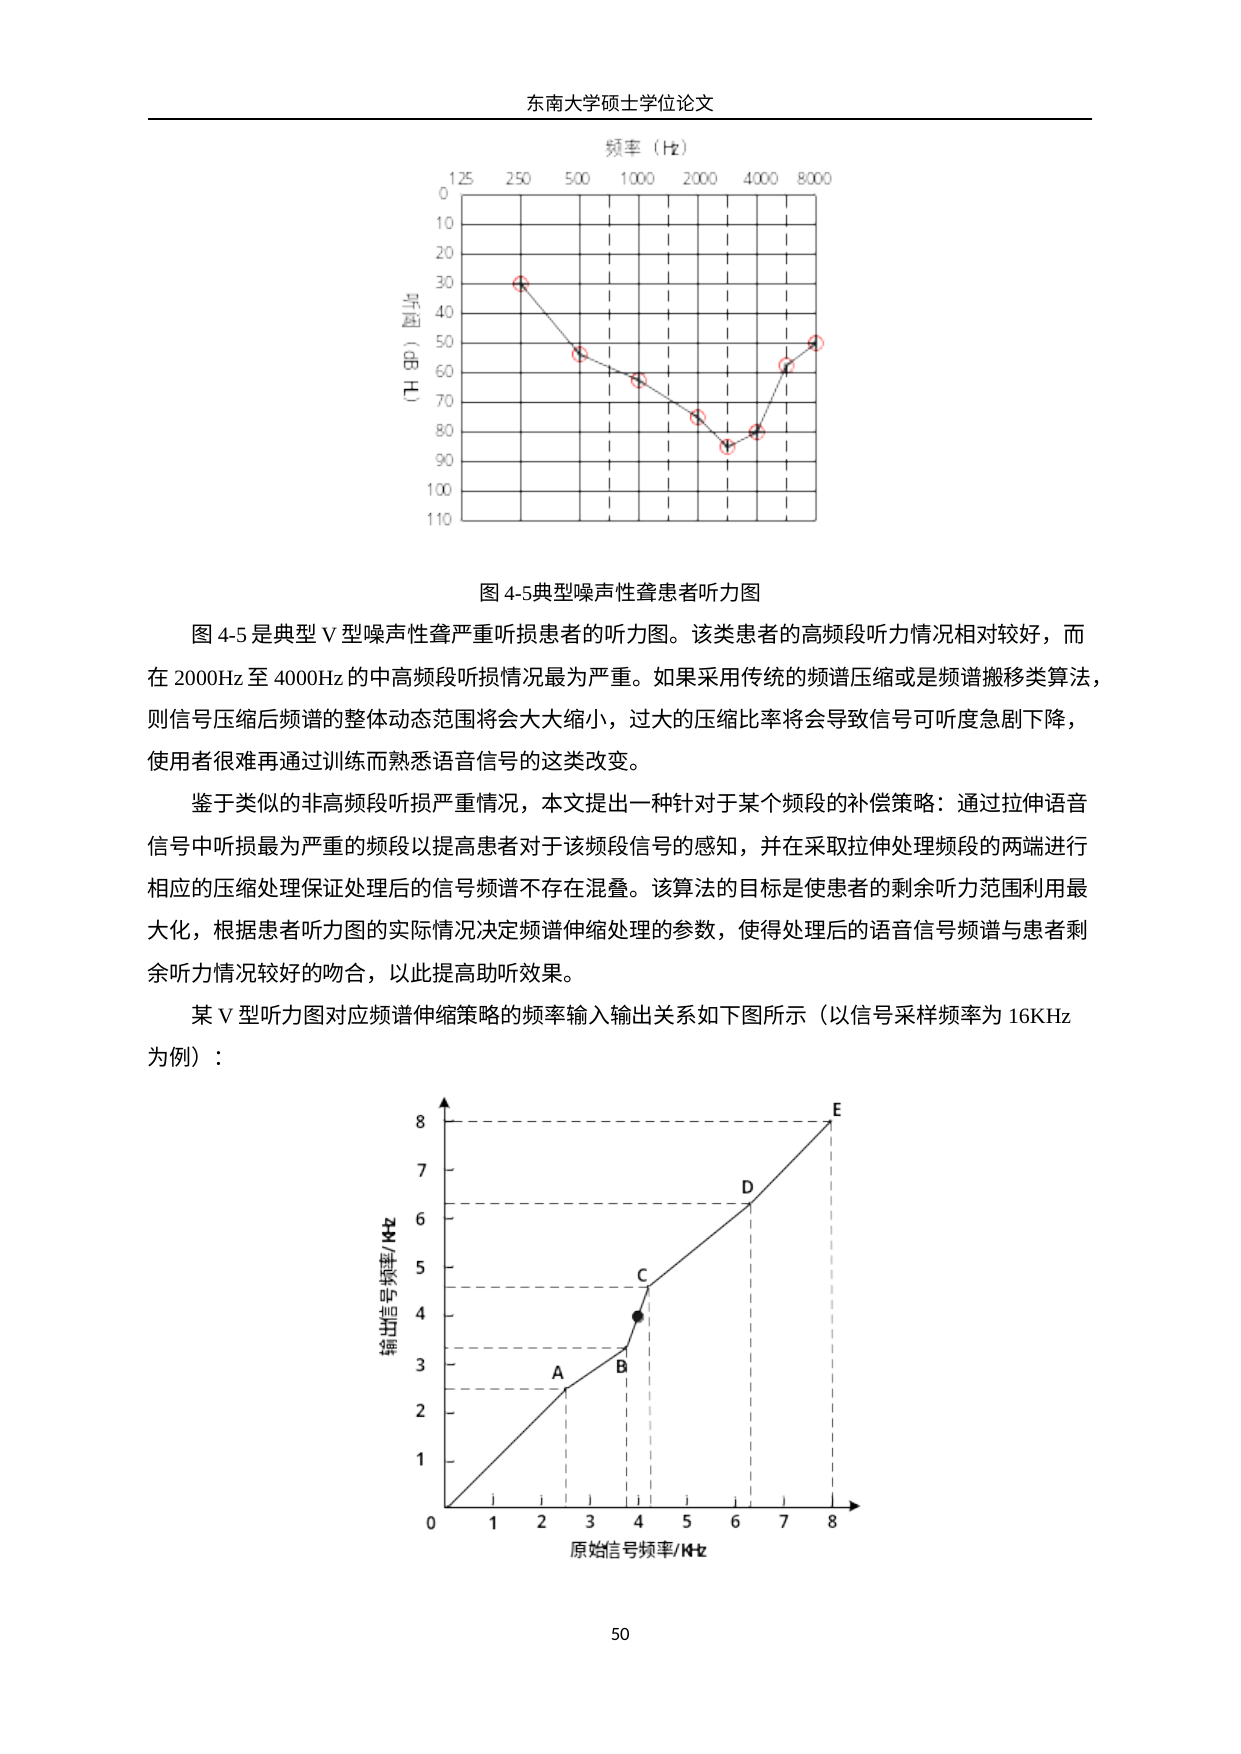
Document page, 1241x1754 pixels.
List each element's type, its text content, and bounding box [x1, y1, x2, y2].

text 图4-5典型噪声性聋患者听力图 [148, 574, 1092, 608]
list 图4-5是典型V型噪声性聋严重听损患者的听力图。该类患者的高频段听力情况相对较好，而在2000Hz至4000Hz的中高频段听损情况最为严重。如果采用传统的频谱压缩或是频谱搬移类算法，则信号压缩后频谱的整体动态范围将会大大缩小，过大的压缩比率将会导致信号可听度急剧下降，使用者很难再通过训练而熟悉语音信号的这类改变。 [148, 616, 1092, 777]
list 某V型听力图对应频谱伸缩策略的频率输入输出关系如下图所示（以信号采样频率为16KHz为例）： [148, 997, 1092, 1073]
list 鉴于类似的非高频段听损严重情况，本文提出一种针对于某个频段的补偿策略：通过拉伸语音信号中听损最为严重的频段以提高患者对于该频段信号的感知，并在采取拉伸处理频段的两端进行相应的压缩处理保证处理后的信号频谱不存在混叠。该算法的目标是使患者的剩余听力范围利用最大化，根据患者听力图的实际情况决定频谱伸缩处理的参数，使得处理后的语音信号频谱与患者剩余听力情况较好的吻合，以此提高助听效果。 [148, 785, 1092, 989]
